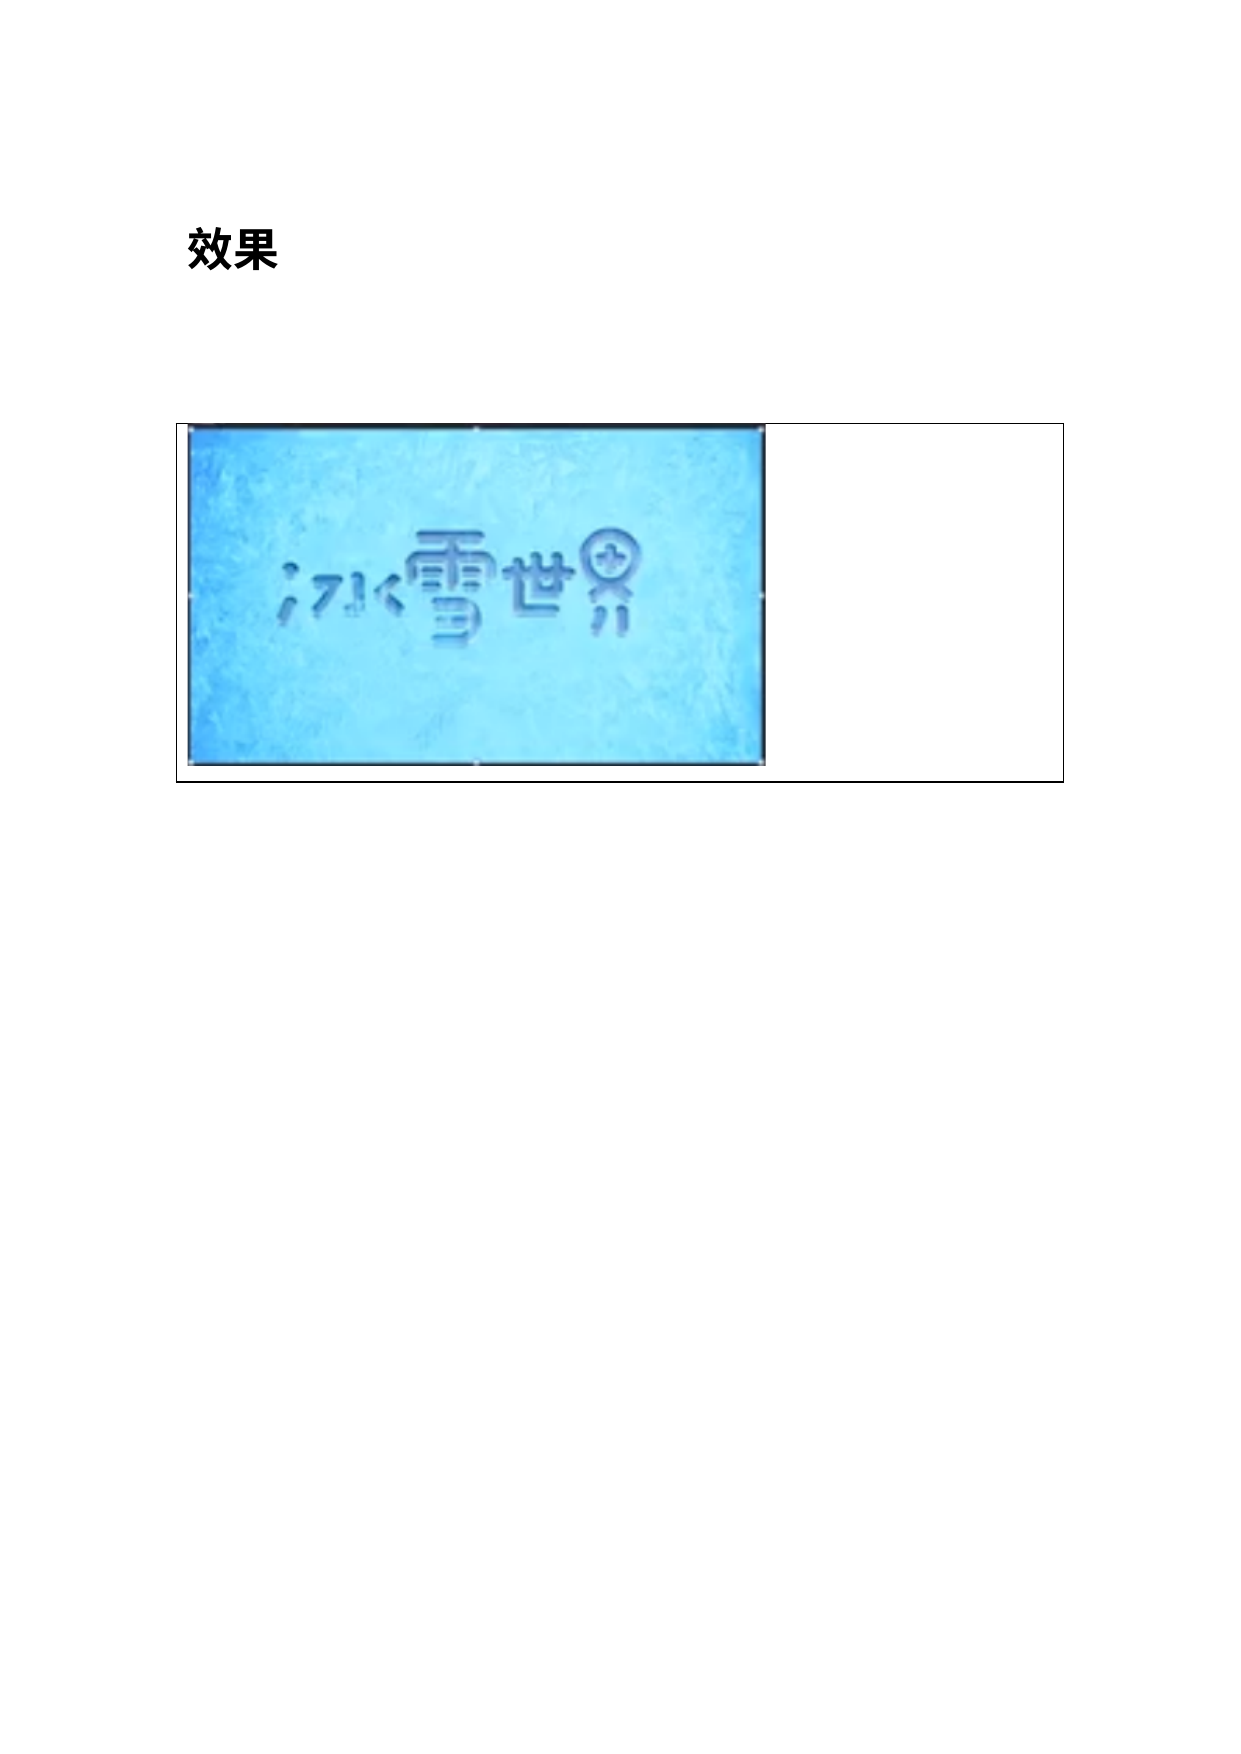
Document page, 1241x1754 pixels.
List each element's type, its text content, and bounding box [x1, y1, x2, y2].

subtitle 效果 [187, 197, 1053, 295]
picture [187, 423, 766, 766]
table_header [177, 424, 1063, 781]
